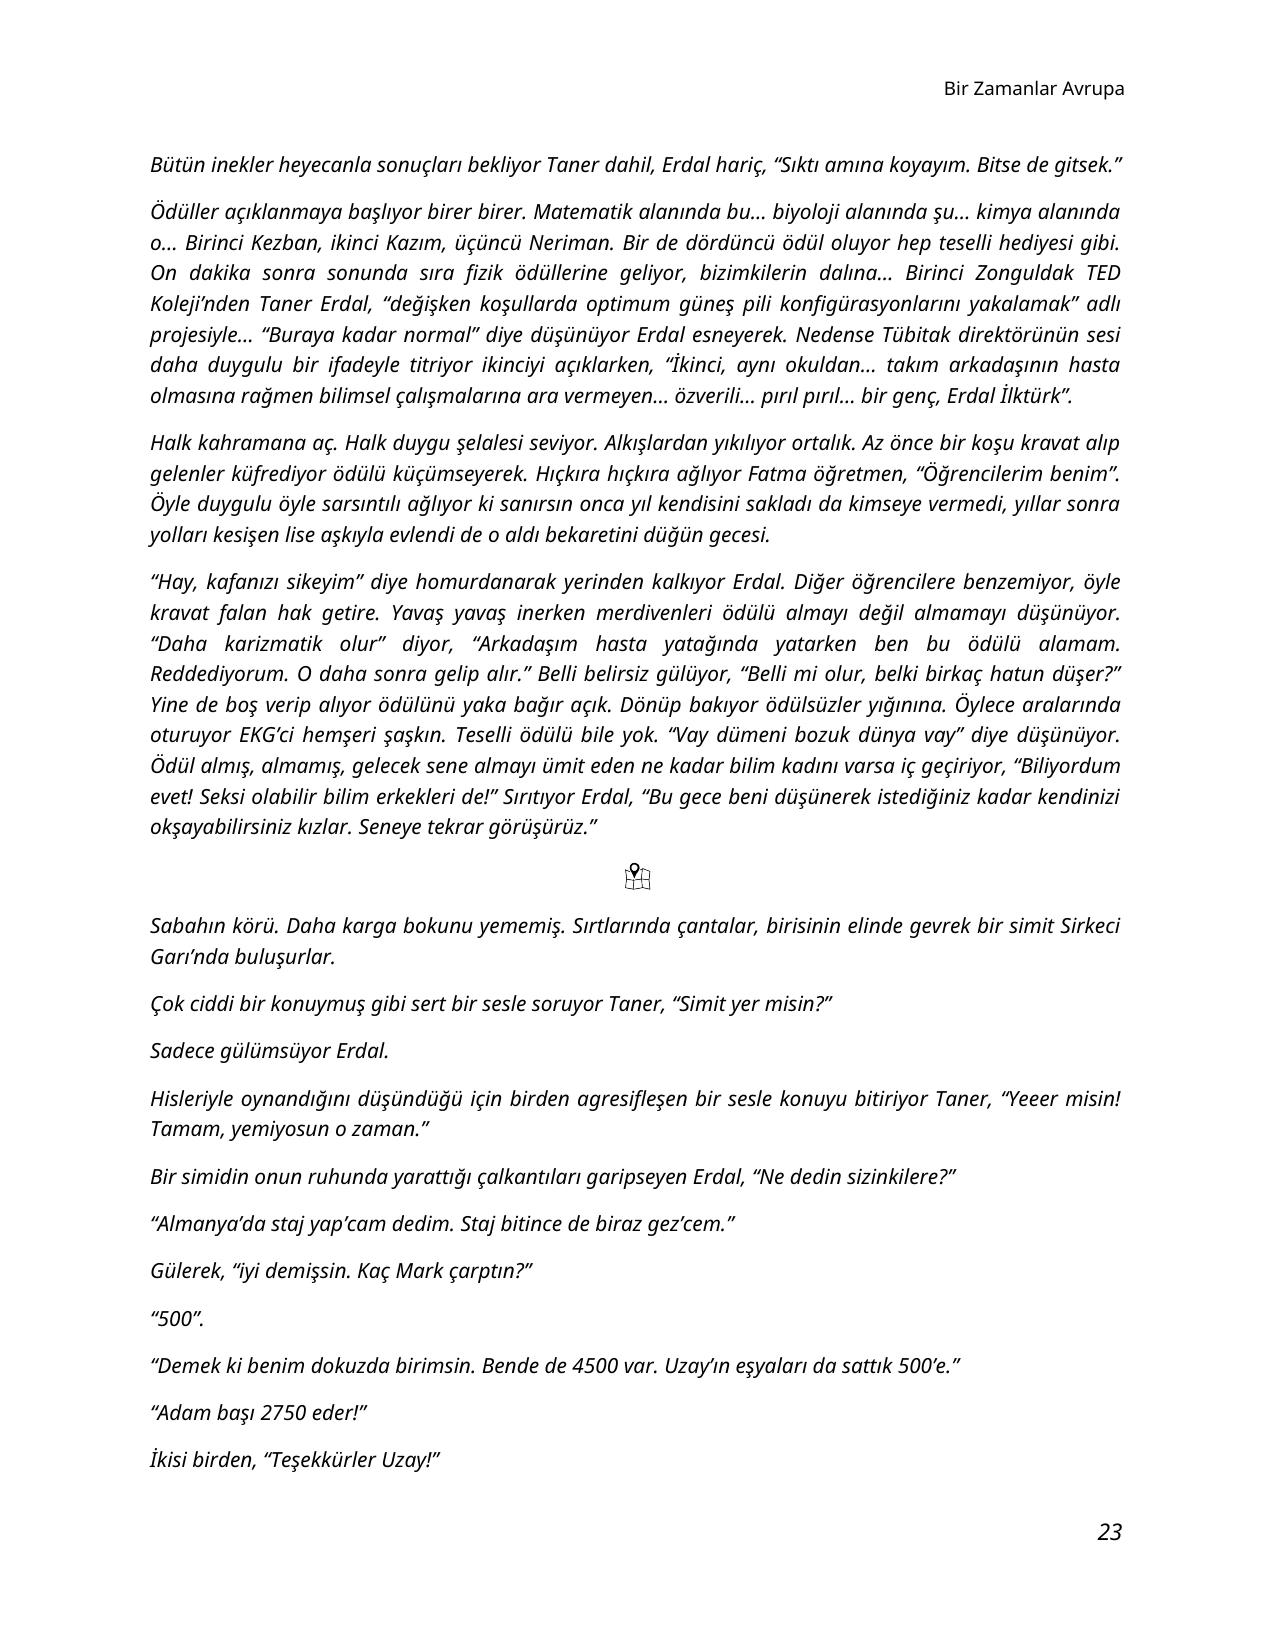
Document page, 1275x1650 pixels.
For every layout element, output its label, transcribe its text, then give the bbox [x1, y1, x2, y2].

text Bir simidin onun ruhunda yarattığı çalkantıları garipseyen Erdal, “Ne dedin sizinkilere?” [150, 1162, 1125, 1190]
text “Adam başı 2750 eder!” [150, 1398, 1125, 1427]
text “Hay, kafanızı sikeyim” diye homurdanarak yerinden kalkıyor Erdal. Diğer öğrencilere benzemiyor, öyle kravat falan hak getire. Yavaş yavaş inerken merdivenleri ödülü almayı değil almamayı düşünüyor. “Daha karizmatik olur” diyor, “Arkadaşım hasta yatağında yatarken ben bu ödülü alamam. Reddediyorum. O daha sonra gelip alır.” Belli belirsiz gülüyor, “Belli mi olur, belki birkaç hatun düşer?” Yine de boş verip alıyor ödülünü yaka bağır açık. Dönüp bakıyor ödülsüzler yığınına. Öylece aralarında oturuyor EKG’ci hemşeri şaşkın. Teselli ödülü bile yok. “Vay dümeni bozuk dünya vay” diye düşünüyor. Ödül almış, almamış, gelecek sene almayı ümit eden ne kadar bilim kadını varsa iç geçiriyor, “Biliyordum evet! Seksi olabilir bilim erkekleri de!” Sırıtıyor Erdal, “Bu gece beni düşünerek istediğiniz kadar kendinizi okşayabilirsiniz kızlar. Seneye tekrar görüşürüz.” [150, 567, 1125, 841]
text Bütün inekler heyecanla sonuçları bekliyor Taner dahil, Erdal hariç, “Sıktı amına koyayım. Bitse de gitsek.” [150, 150, 1125, 178]
text İkisi birden, “Teşekkürler Uzay!” [150, 1446, 1125, 1474]
text Ödüller açıklanmaya başlıyor birer birer. Matematik alanında bu… biyoloji alanında şu… kimya alanında o… Birinci Kezban, ikinci Kazım, üçüncü Neriman. Bir de dördüncü ödül oluyor hep teselli hediyesi gibi. On dakika sonra sonunda sıra fizik ödüllerine geliyor, bizimkilerin dalına… Birinci Zonguldak TED Koleji’nden Taner Erdal, “değişken koşullarda optimum güneş pili konfigürasyonlarını yakalamak” adlı projesiyle… “Buraya kadar normal” diye düşünüyor Erdal esneyerek. Nedense Tübitak direktörünün sesi daha duygulu bir ifadeyle titriyor ikinciyi açıklarken, “İkinci, aynı okuldan… takım arkadaşının hasta olmasına rağmen bilimsel çalışmalarına ara vermeyen… özverili… pırıl pırıl… bir genç, Erdal İlktürk”. [150, 197, 1125, 409]
text Halk kahramana aç. Halk duygu şelalesi seviyor. Alkışlardan yıkılıyor ortalık. Az önce bir koşu kravat alıp gelenler küfrediyor ödülü küçümseyerek. Hıçkıra hıçkıra ağlıyor Fatma öğretmen, “Öğrencilerim benim”. Öyle duygulu öyle sarsıntılı ağlıyor ki sanırsın onca yıl kendisini sakladı da kimseye vermedi, yıllar sonra yolları kesişen lise aşkıyla evlendi de o aldı bekaretini düğün gecesi. [150, 428, 1125, 549]
text “Demek ki benim dokuzda birimsin. Bende de 4500 var. Uzay’ın eşyaları da sattık 500’e.” [150, 1351, 1125, 1379]
text Sadece gülümsüyor Erdal. [150, 1037, 1125, 1065]
text Sabahın körü. Daha karga bokunu yememiş. Sırtlarında çantalar, birisinin elinde gevrek bir simit Sirkeci Garı’nda buluşurlar. [150, 911, 1125, 971]
picture [621, 859, 654, 893]
text Çok ciddi bir konuymuş gibi sert bir sesle soruyor Taner, “Simit yer misin?” [150, 989, 1125, 1018]
text Gülerek, “iyi demişsin. Kaç Mark çarptın?” [150, 1256, 1125, 1285]
text Hisleriyle oynandığını düşündüğü için birden agresifleşen bir sesle konuyu bitiriyor Taner, “Yeeer misin! Tamam, yemiyosun o zaman.” [150, 1084, 1125, 1143]
text “Almanya’da staj yap’cam dedim. Staj bitince de biraz gez’cem.” [150, 1209, 1125, 1238]
text “500”. [150, 1304, 1125, 1332]
